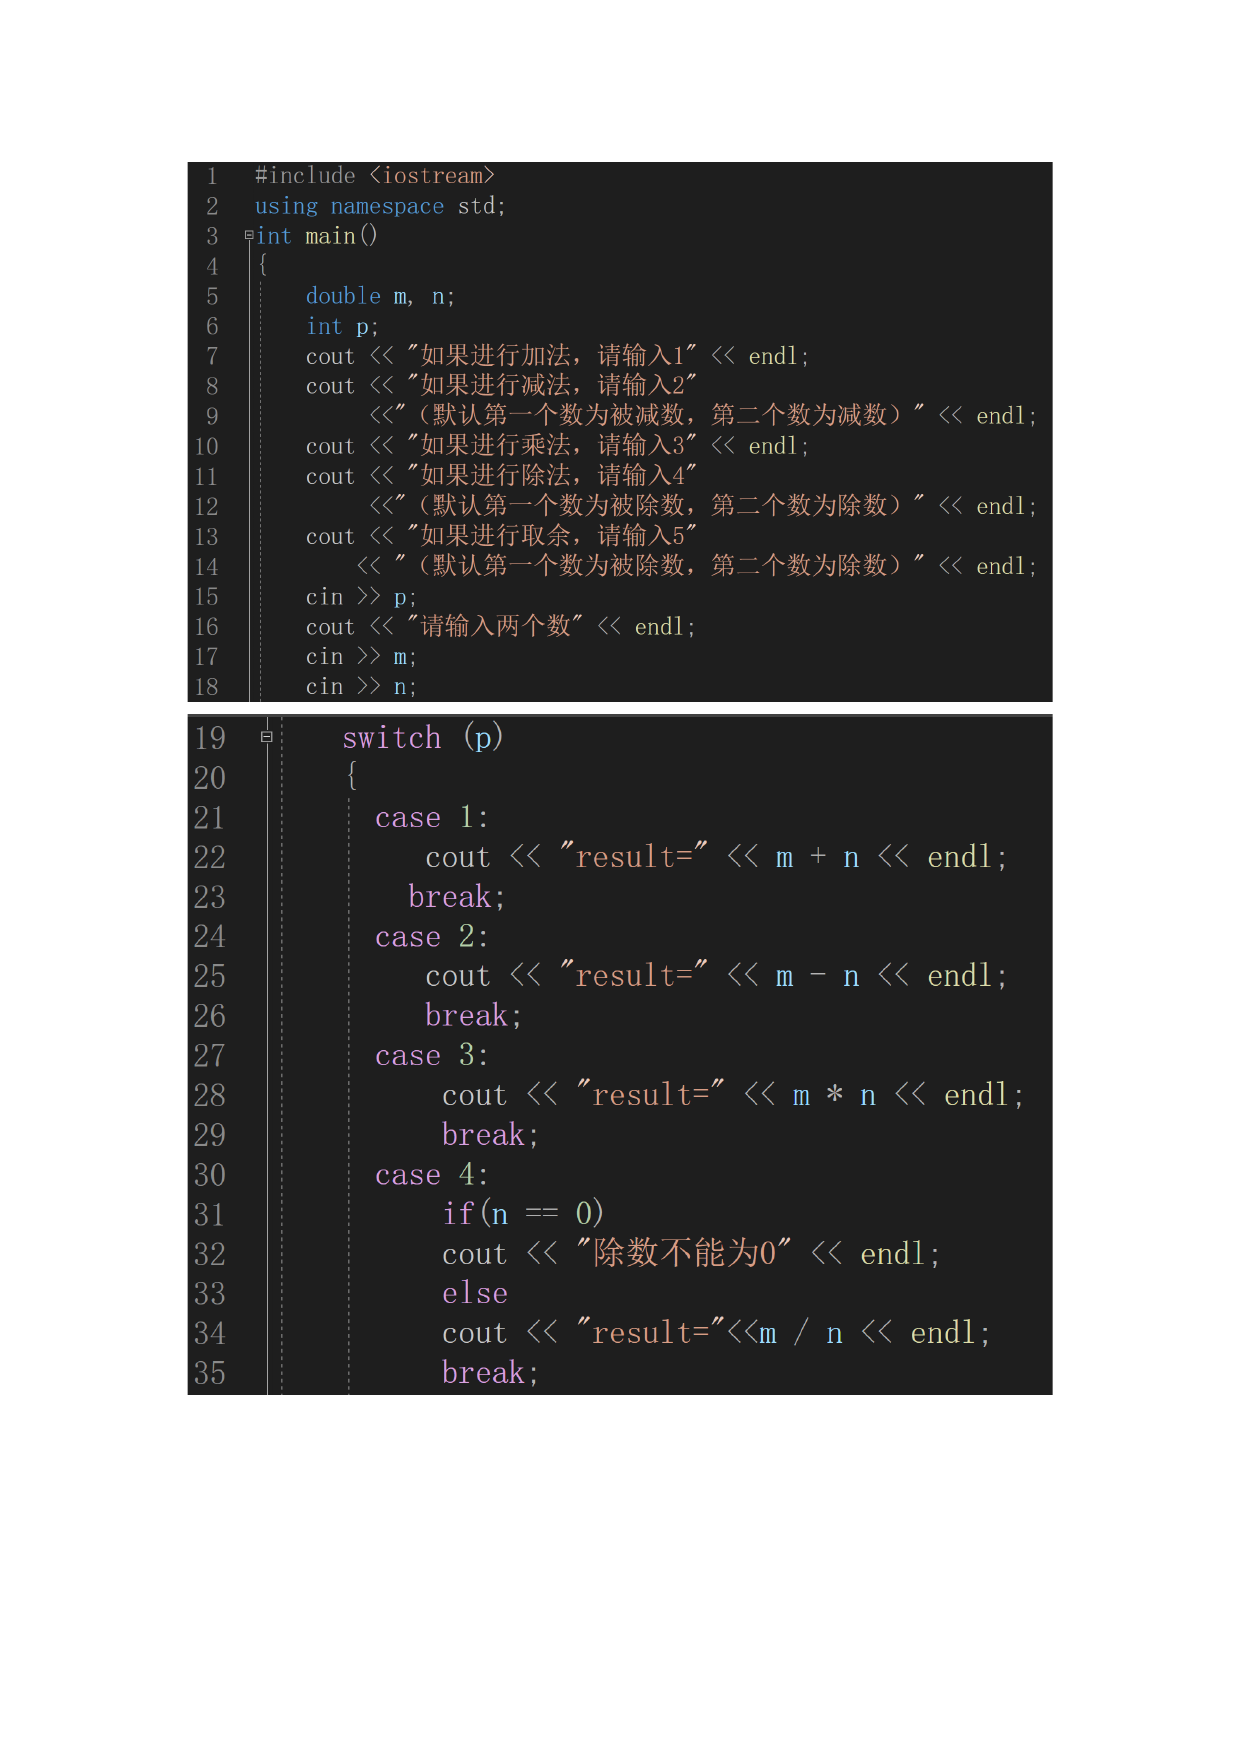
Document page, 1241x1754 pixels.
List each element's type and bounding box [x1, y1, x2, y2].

picture [187, 714, 1053, 1395]
picture [187, 162, 1053, 702]
